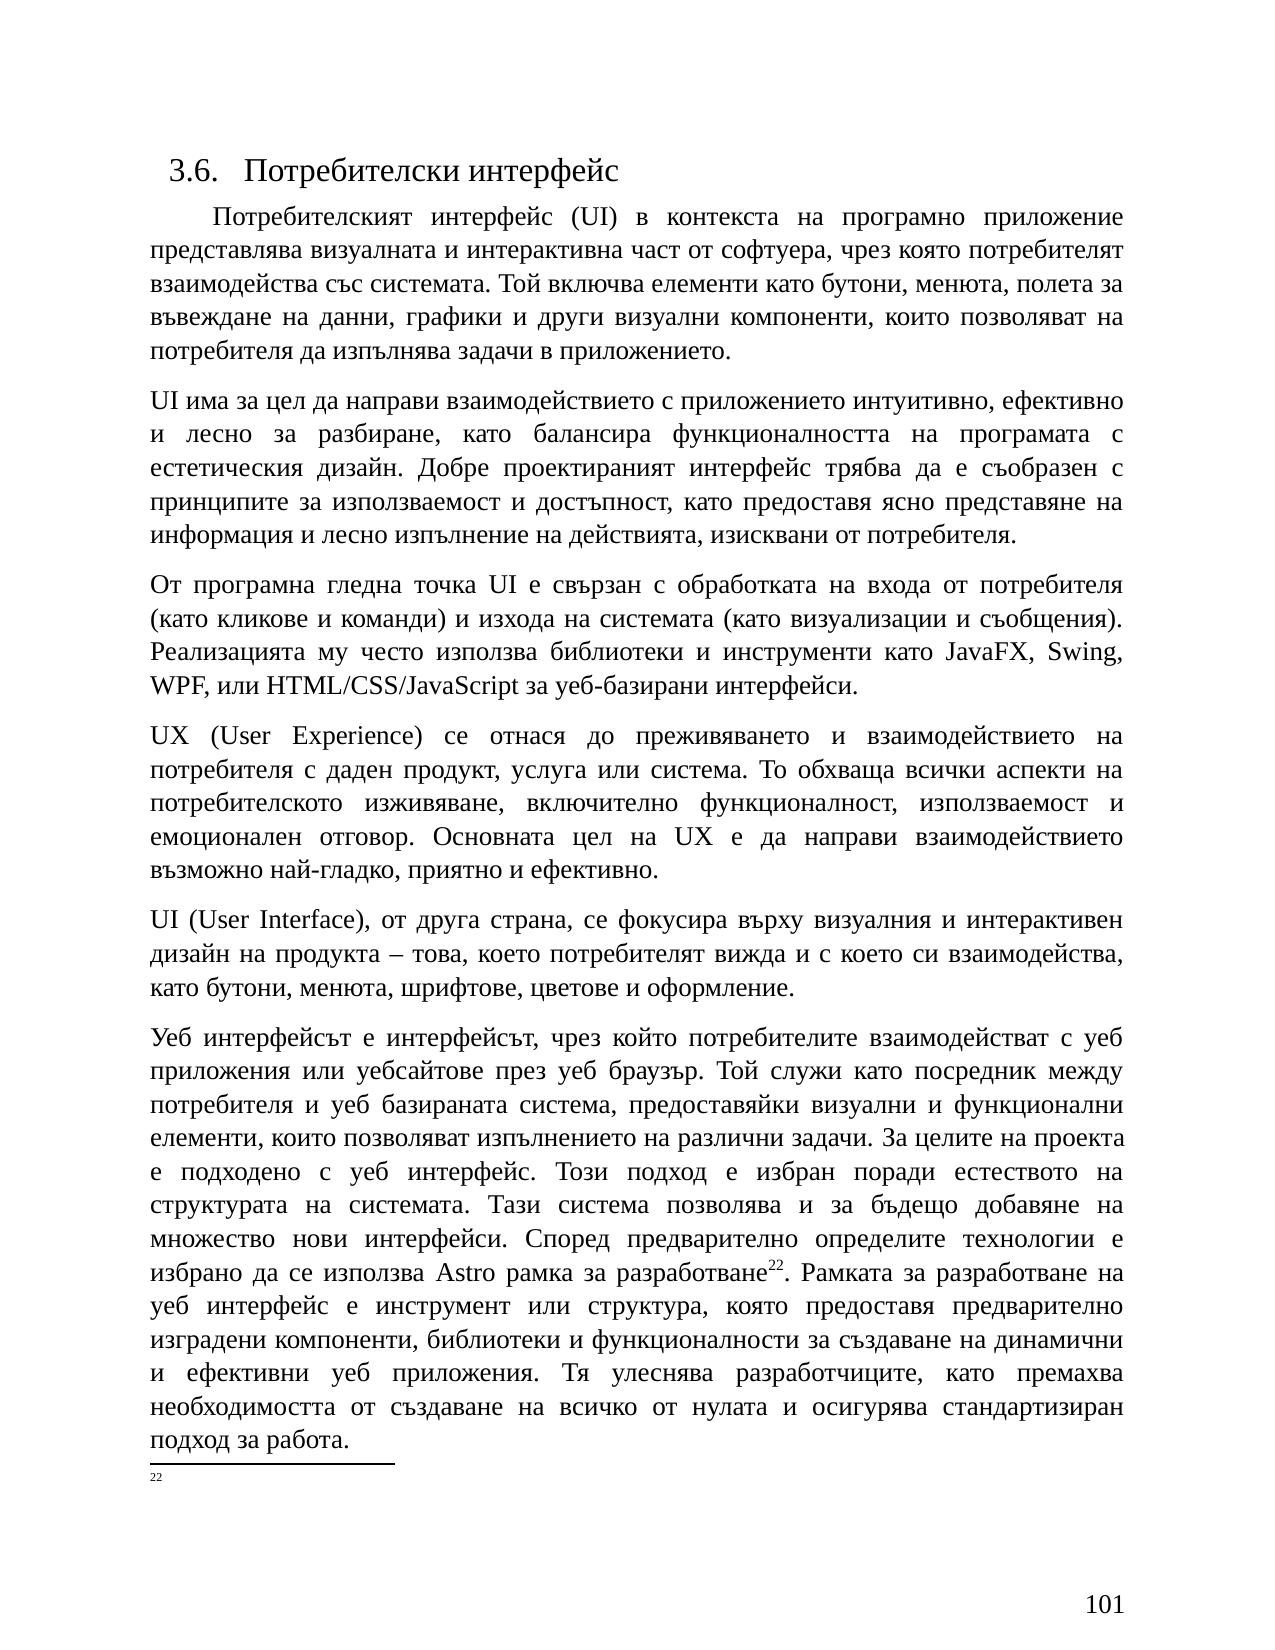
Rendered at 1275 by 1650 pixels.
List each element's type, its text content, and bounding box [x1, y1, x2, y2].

text Уеб интерфейсът е интерфейсът, чрез който потребителите взаимодействат с уеб приложения или уебсайтове през уеб браузър. Той служи като посредник между потребителя и уеб базираната система, предоставяйки визуални и функционални елементи, които позволяват изпълнението на различни задачи. За целите на проекта е подходено с уеб интерфейс. Този подход е избран поради естеството на структурата на системата. Тази система позволява и за бъдещо добавяне на множество нови интерфейси. Според предварително определите технологии е избрано да се използва Astro рамка за разработване. Рамката за разработване на уеб интерфейс е инструмент или структура, която предоставя предварително изградени компоненти, библиотеки и функционалности за създаване на динамични и ефективни уеб приложения. Тя улеснява разработчиците, като премахва необходимостта от създаване на всичко от нулата и осигурява стандартизиран подход за работа. [150, 1021, 1125, 1454]
text UX (User Experience) се отнася до преживяването и взаимодействието на потребителя с даден продукт, услуга или система. То обхваща всички аспекти на потребителското изживяване, включително функционалност, използваемост и емоционален отговор. Основната цел на UX е да направи взаимодействието възможно най-гладко, приятно и ефективно. [150, 719, 1125, 884]
text UI (User Interface), от друга страна, се фокусира върху визуалния и интерактивен дизайн на продукта – това, което потребителят вижда и с което си взаимодейства, като бутони, менюта, шрифтове, цветове и оформление. [150, 904, 1125, 1002]
text UI има за цел да направи взаимодействието с приложението интуитивно, ефективно и лесно за разбиране, като балансира функционалността на програмата с естетическия дизайн. Добре проектираният интерфейс трябва да е съобразен с принципите за използваемост и достъпност, като предоставя ясно представяне на информация и лесно изпълнение на действията, изисквани от потребителя. [150, 384, 1125, 549]
subtitle Потребителски интерфейс [169, 150, 1125, 188]
text Потребителският интерфейс (UI) в контекста на програмно приложение представлява визуалната и интерактивна част от софтуера, чрез която потребителят взаимодейства със системата. Той включва елементи като бутони, менюта, полета за въвеждане на данни, графики и други визуални компоненти, които позволяват на потребителя да изпълнява задачи в приложението. [150, 200, 1125, 365]
text От програмна гледна точка UI е свързан с обработката на входа от потребителя (като кликове и команди) и изхода на системата (като визуализации и съобщения). Реализацията му често използва библиотеки и инструменти като JavaFX, Swing, WPF, или HTML/CSS/JavaScript за уеб-базирани интерфейси. [150, 568, 1125, 700]
